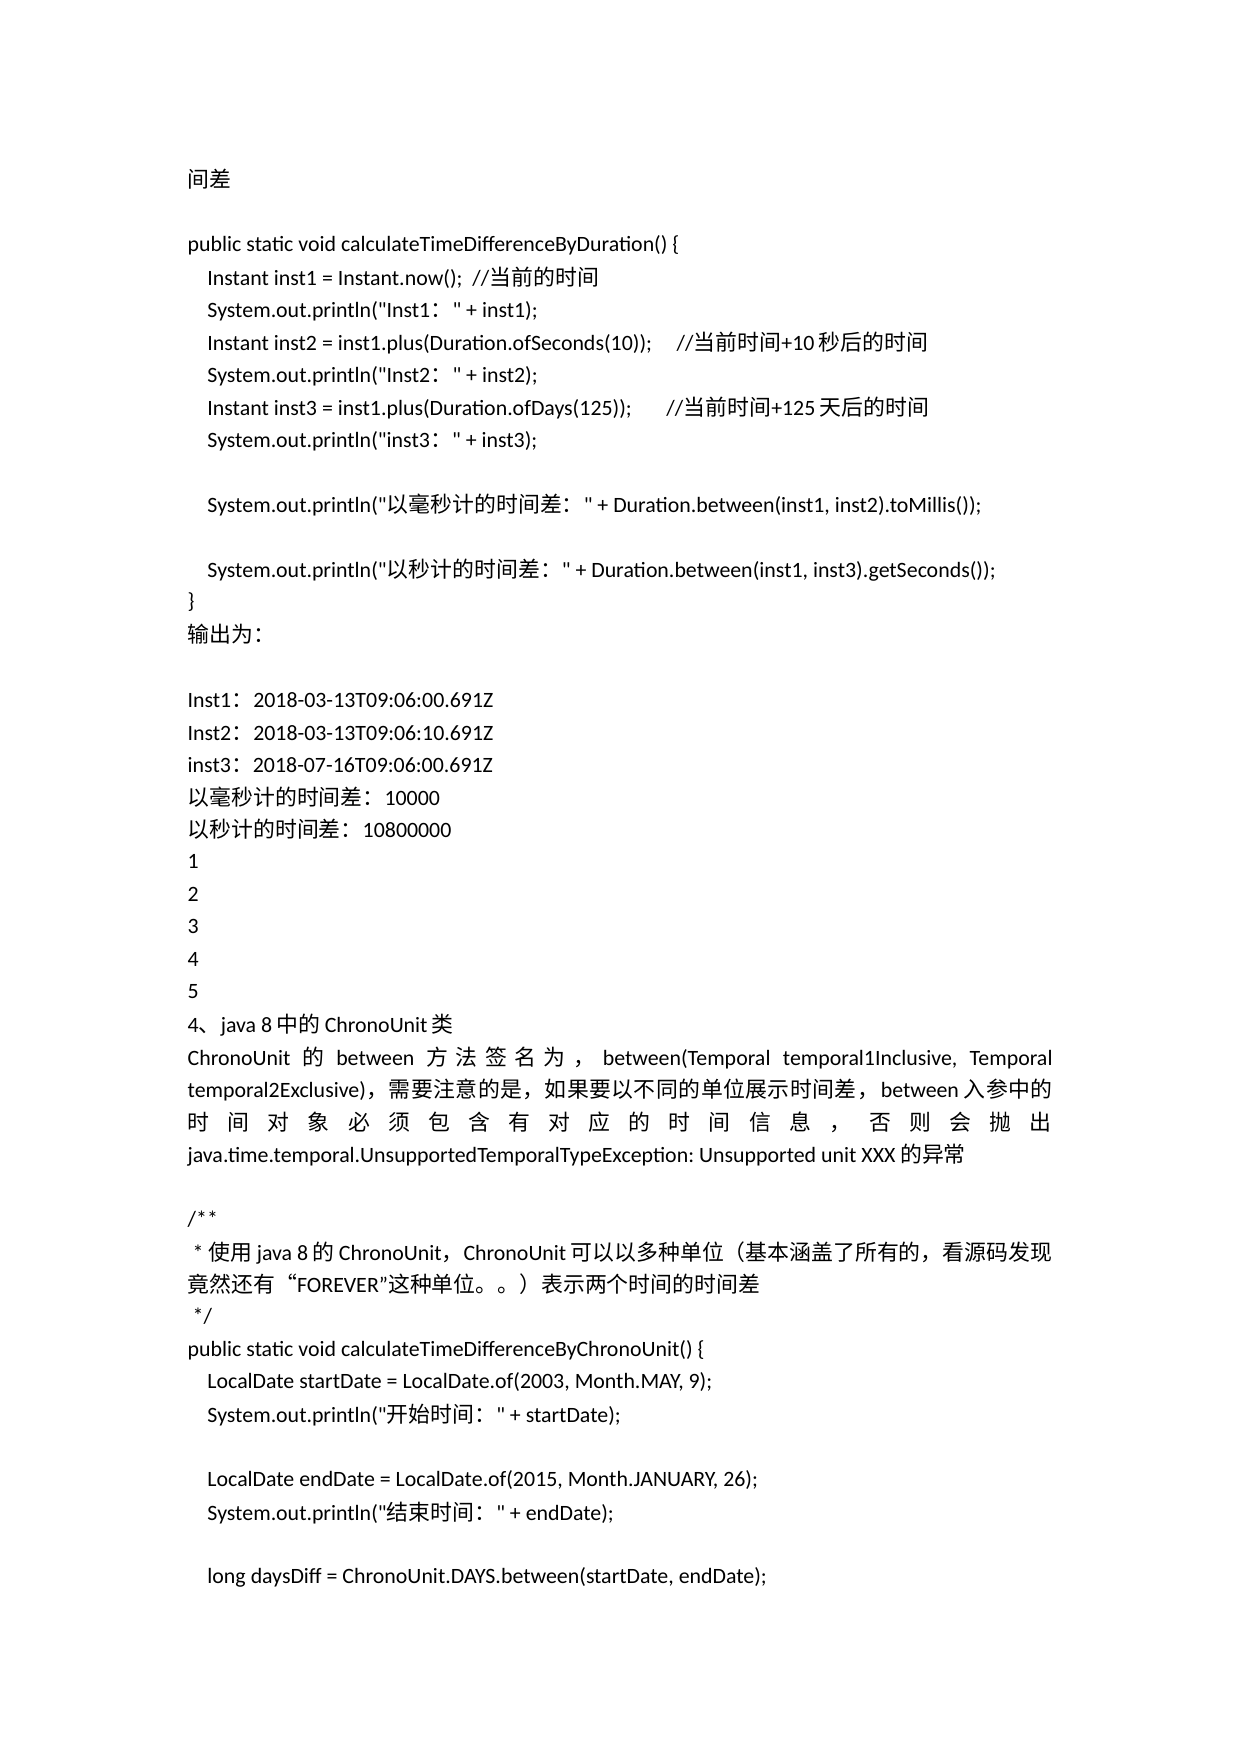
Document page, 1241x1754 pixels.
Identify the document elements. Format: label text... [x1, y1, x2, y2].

text ChronoUnit的between方法签名为，between(Temporal temporal1Inclusive, Temporal temporal2Exclusive)，需要注意的是，如果要以不同的单位展示时间差，between入参中的时间对象必须包含有对应的时间信息，否则会抛出java.time.temporal.UnsupportedTemporalTypeException: Unsupported unit XXX的异常 [187, 1039, 1053, 1169]
text 4 [187, 942, 1053, 974]
text 输出为： [187, 617, 1053, 649]
text Instant inst3 = inst1.plus(Duration.ofDays(125)); //当前时间+125天后的时间 [187, 389, 1053, 422]
text System.out.println("Inst2：" + inst2); [187, 357, 1053, 389]
text /** [187, 1202, 1053, 1234]
text System.out.println("以秒计的时间差：" + Duration.between(inst1, inst3).getSeconds()); [187, 552, 1053, 584]
text 1 [187, 844, 1053, 877]
text public static void calculateTimeDifferenceByDuration() { [187, 227, 1053, 259]
text */ [187, 1299, 1053, 1332]
text 以毫秒计的时间差：10000 [187, 779, 1053, 812]
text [187, 162, 1053, 194]
text System.out.println("结束时间：" + endDate); [187, 1494, 1053, 1527]
text Inst2：2018-03-13T09:06:10.691Z [187, 714, 1053, 747]
text System.out.println("inst3：" + inst3); [187, 422, 1053, 454]
text public static void calculateTimeDifferenceByChronoUnit() { [187, 1332, 1053, 1364]
text Inst1：2018-03-13T09:06:00.691Z [187, 682, 1053, 714]
text inst3：2018-07-16T09:06:00.691Z [187, 747, 1053, 779]
text 3 [187, 909, 1053, 942]
text long daysDiff = ChronoUnit.DAYS.between(startDate, endDate); [187, 1559, 1053, 1592]
text Instant inst1 = Instant.now(); //当前的时间 [187, 259, 1053, 292]
text LocalDate endDate = LocalDate.of(2015, Month.JANUARY, 26); [187, 1462, 1053, 1494]
text System.out.println("开始时间：" + startDate); [187, 1397, 1053, 1429]
text System.out.println("以毫秒计的时间差：" + Duration.between(inst1, inst2).toMillis()); [187, 487, 1053, 519]
text * 使用java 8的ChronoUnit，ChronoUnit可以以多种单位（基本涵盖了所有的，看源码发现竟然还有“FOREVER”这种单位。。）表示两个时间的时间差 [187, 1234, 1053, 1299]
text LocalDate startDate = LocalDate.of(2003, Month.MAY, 9); [187, 1364, 1053, 1397]
text 以秒计的时间差：10800000 [187, 812, 1053, 844]
text System.out.println("Inst1：" + inst1); [187, 292, 1053, 324]
text 4、java 8中的ChronoUnit类 [187, 1007, 1053, 1039]
text } [187, 584, 1053, 617]
text Instant inst2 = inst1.plus(Duration.ofSeconds(10)); //当前时间+10秒后的时间 [187, 324, 1053, 357]
text 5 [187, 974, 1053, 1007]
text 2 [187, 877, 1053, 909]
